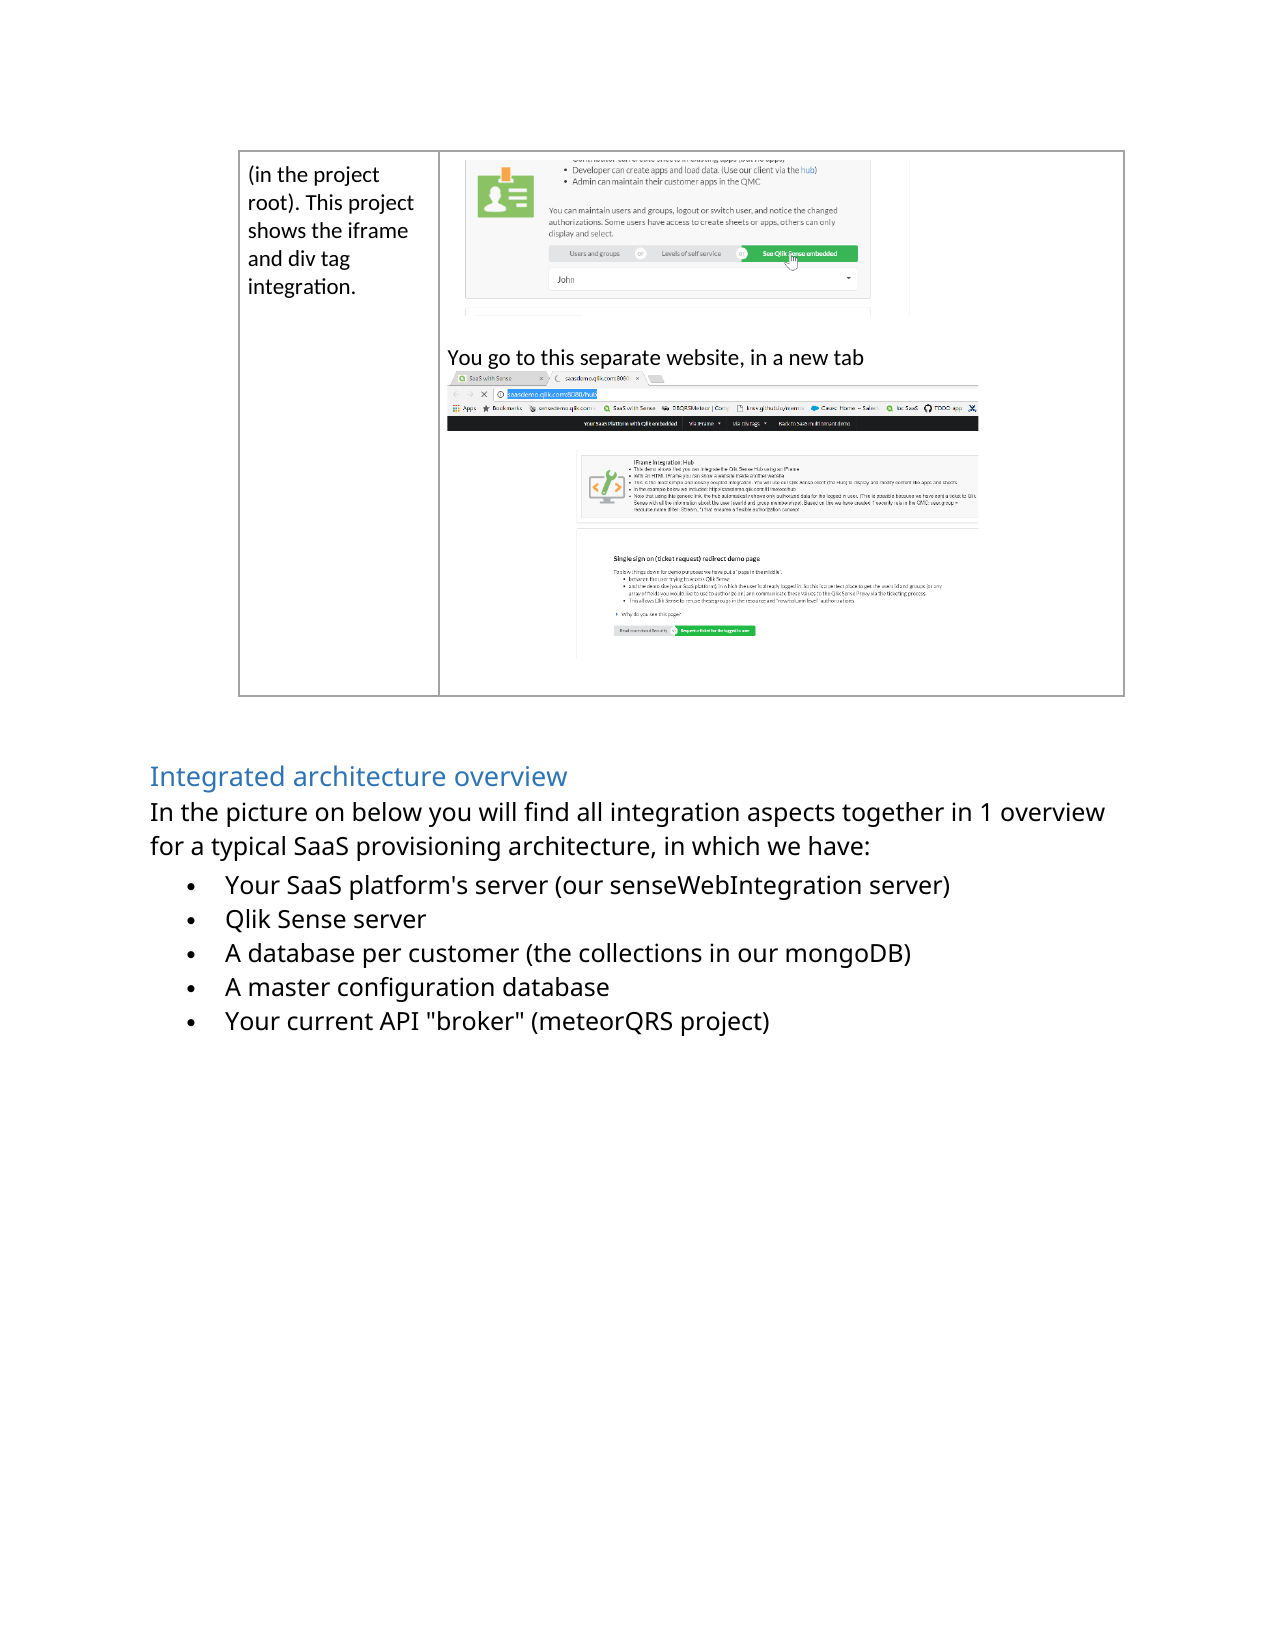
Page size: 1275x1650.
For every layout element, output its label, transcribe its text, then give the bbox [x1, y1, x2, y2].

picture [447, 160, 930, 316]
text In the picture on below you will find all integration aspects together in 1 overview for a typical SaaS provisioning architecture, in which we have: [871, 794, 1125, 862]
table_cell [240, 152, 438, 695]
list A master configuration database [187, 969, 1125, 1004]
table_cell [440, 152, 1123, 695]
picture [447, 371, 979, 659]
list Your SaaS platform's server (our senseWebIntegration server) [187, 867, 1125, 901]
list A database per customer (the collections in our mongoDB) [187, 936, 1125, 969]
list Qlik Sense server [187, 901, 1125, 936]
list Your current API "broker" (meteorQRS project) [187, 1004, 1125, 1038]
subtitle Integrated architecture overview [150, 757, 1125, 794]
